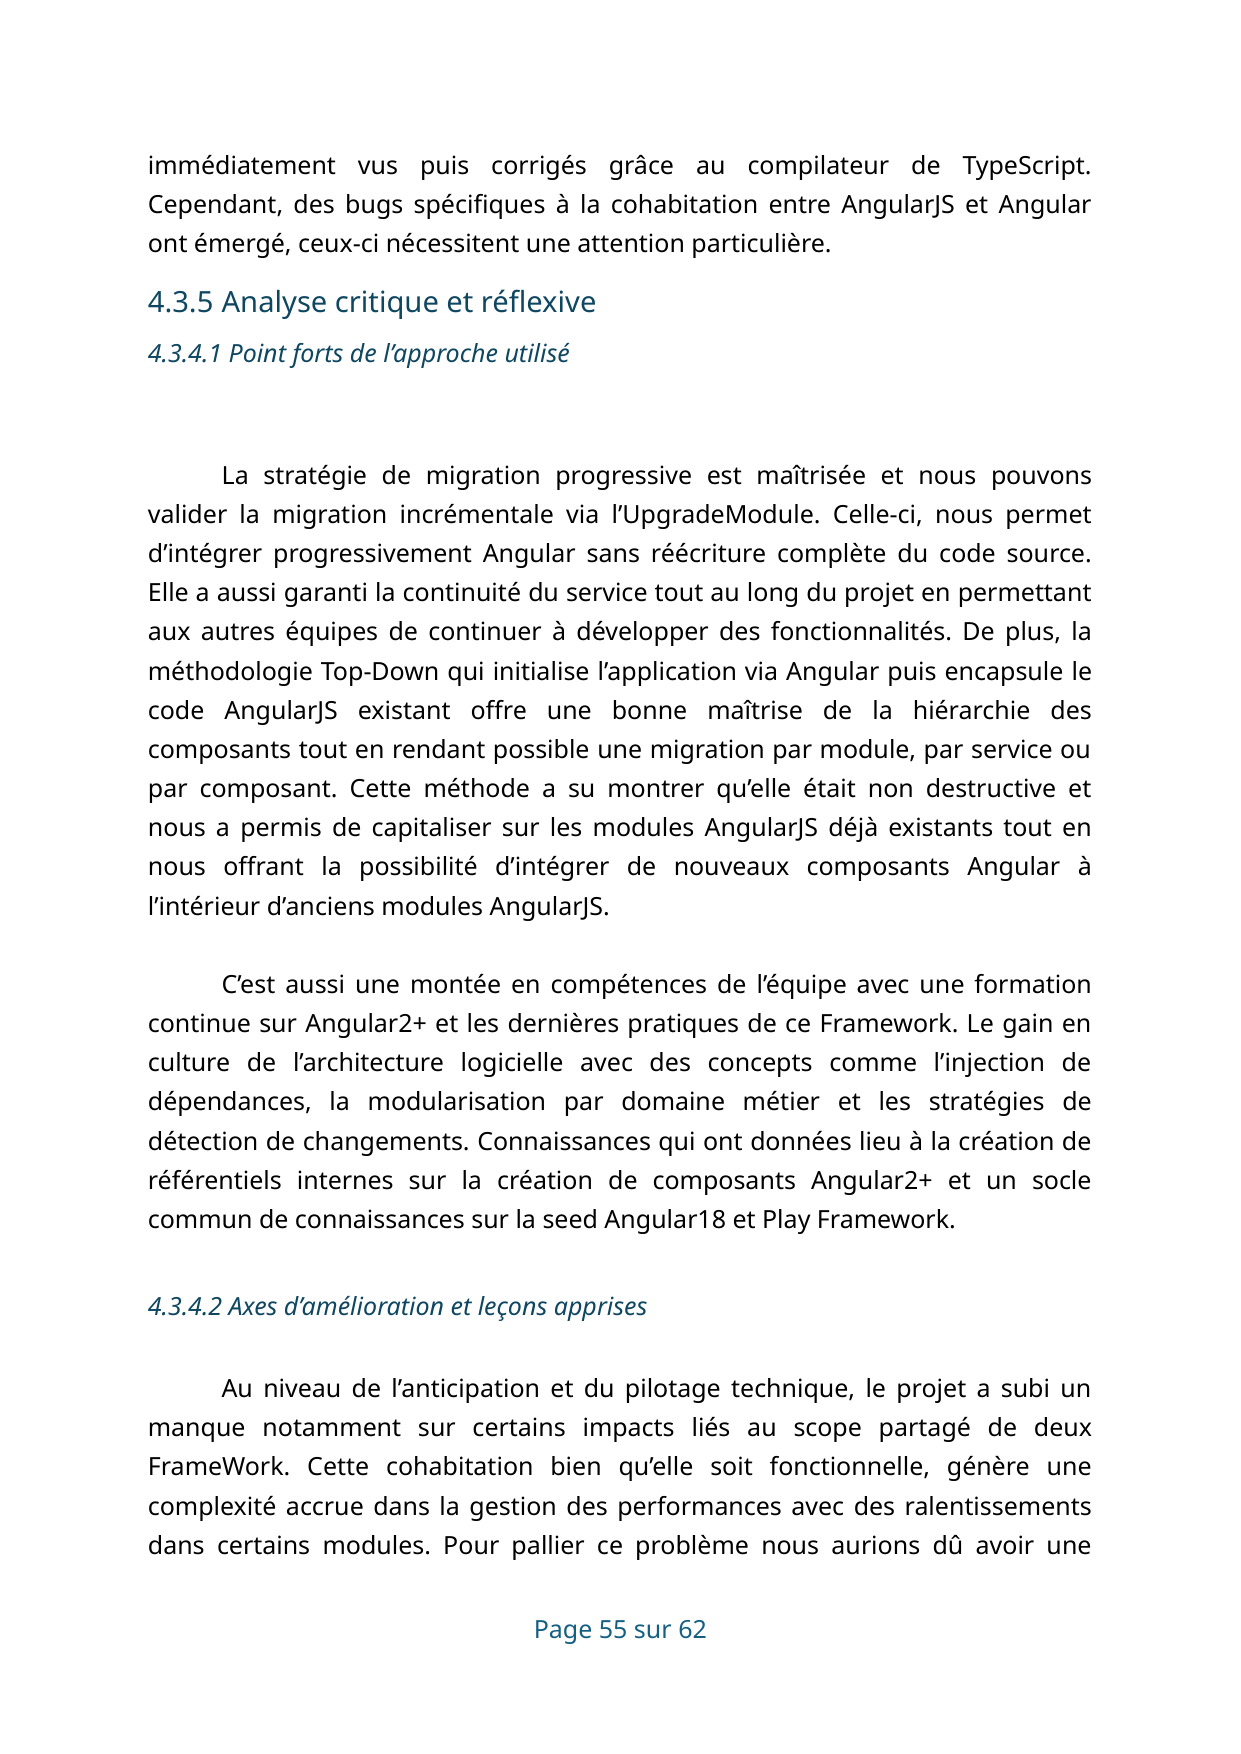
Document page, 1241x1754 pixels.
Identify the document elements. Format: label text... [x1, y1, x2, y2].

subtitle 4.3.4.2 Axes d’amélioration et leçons apprises [148, 1288, 1093, 1322]
subtitle 4.3.4.1 Point forts de l’approche utilisé [148, 336, 1093, 370]
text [148, 1371, 1093, 1561]
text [148, 148, 1093, 260]
subtitle 4.3.5 Analyse critique et réflexive [148, 282, 1093, 321]
text C’est aussi une montée en compétences de l’équipe avec une formation continue sur Angular2+ et les dernières pratiques de ce Framework. Le gain en culture de l’architecture logicielle avec des concepts comme l’injection de dépendances, la modularisation par domaine métier et les stratégies de détection de changements. Connaissances qui ont données lieu à la création de référentiels internes sur la création de composants Angular2+ et un socle commun de connaissances sur la seed Angular18 et Play Framework. [148, 967, 1093, 1236]
text La stratégie de migration progressive est maîtrisée et nous pouvons valider la migration incrémentale via l’UpgradeModule. Celle-ci, nous permet d’intégrer progressivement Angular sans réécriture complète du code source. Elle a aussi garanti la continuité du service tout au long du projet en permettant aux autres équipes de continuer à développer des fonctionnalités. De plus, la méthodologie Top-Down qui initialise l’application via Angular puis encapsule le code AngularJS existant offre une bonne maîtrise de la hiérarchie des composants tout en rendant possible une migration par module, par service ou par composant. Cette méthode a su montrer qu’elle était non destructive et nous a permis de capitaliser sur les modules AngularJS déjà existants tout en nous offrant la possibilité d’intégrer de nouveaux composants Angular à l’intérieur d’anciens modules AngularJS. [148, 457, 1093, 922]
